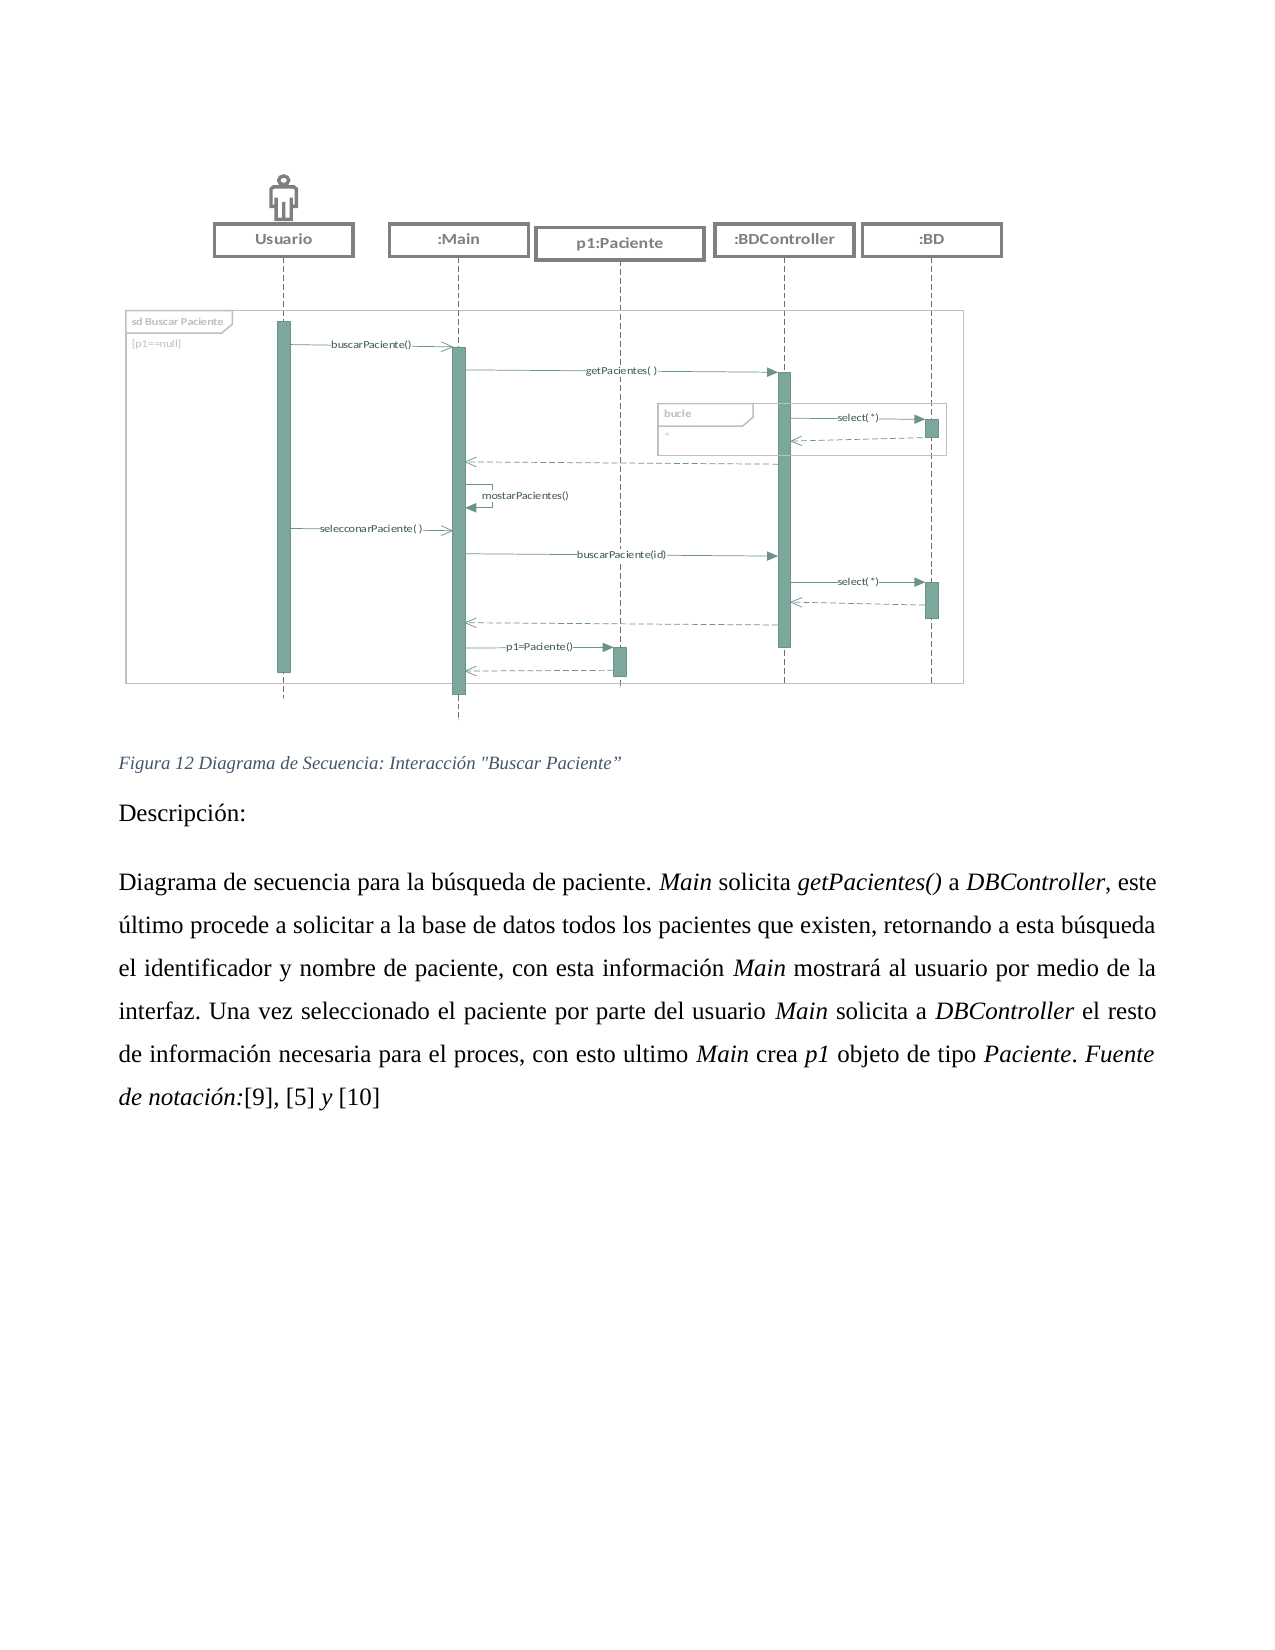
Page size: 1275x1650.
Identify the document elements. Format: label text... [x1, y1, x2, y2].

text Descripción: [118, 798, 1136, 827]
text Diagrama de secuencia para la búsqueda de paciente. Main solicita getPacientes() a DBController, este último procede a solicitar a la base de datos todos los pacientes que existen, retornando a esta búsqueda el identificador y nombre de paciente, con esta información Main mostrará al usuario por medio de la interfaz. Una vez seleccionado el paciente por parte del usuario Main solicita a DBController el resto de información necesaria para el proces, con esto ultimo Main crea p1 objeto de tipo Paciente. Fuente de notación:[9], [5] y [10] [118, 867, 1157, 1111]
